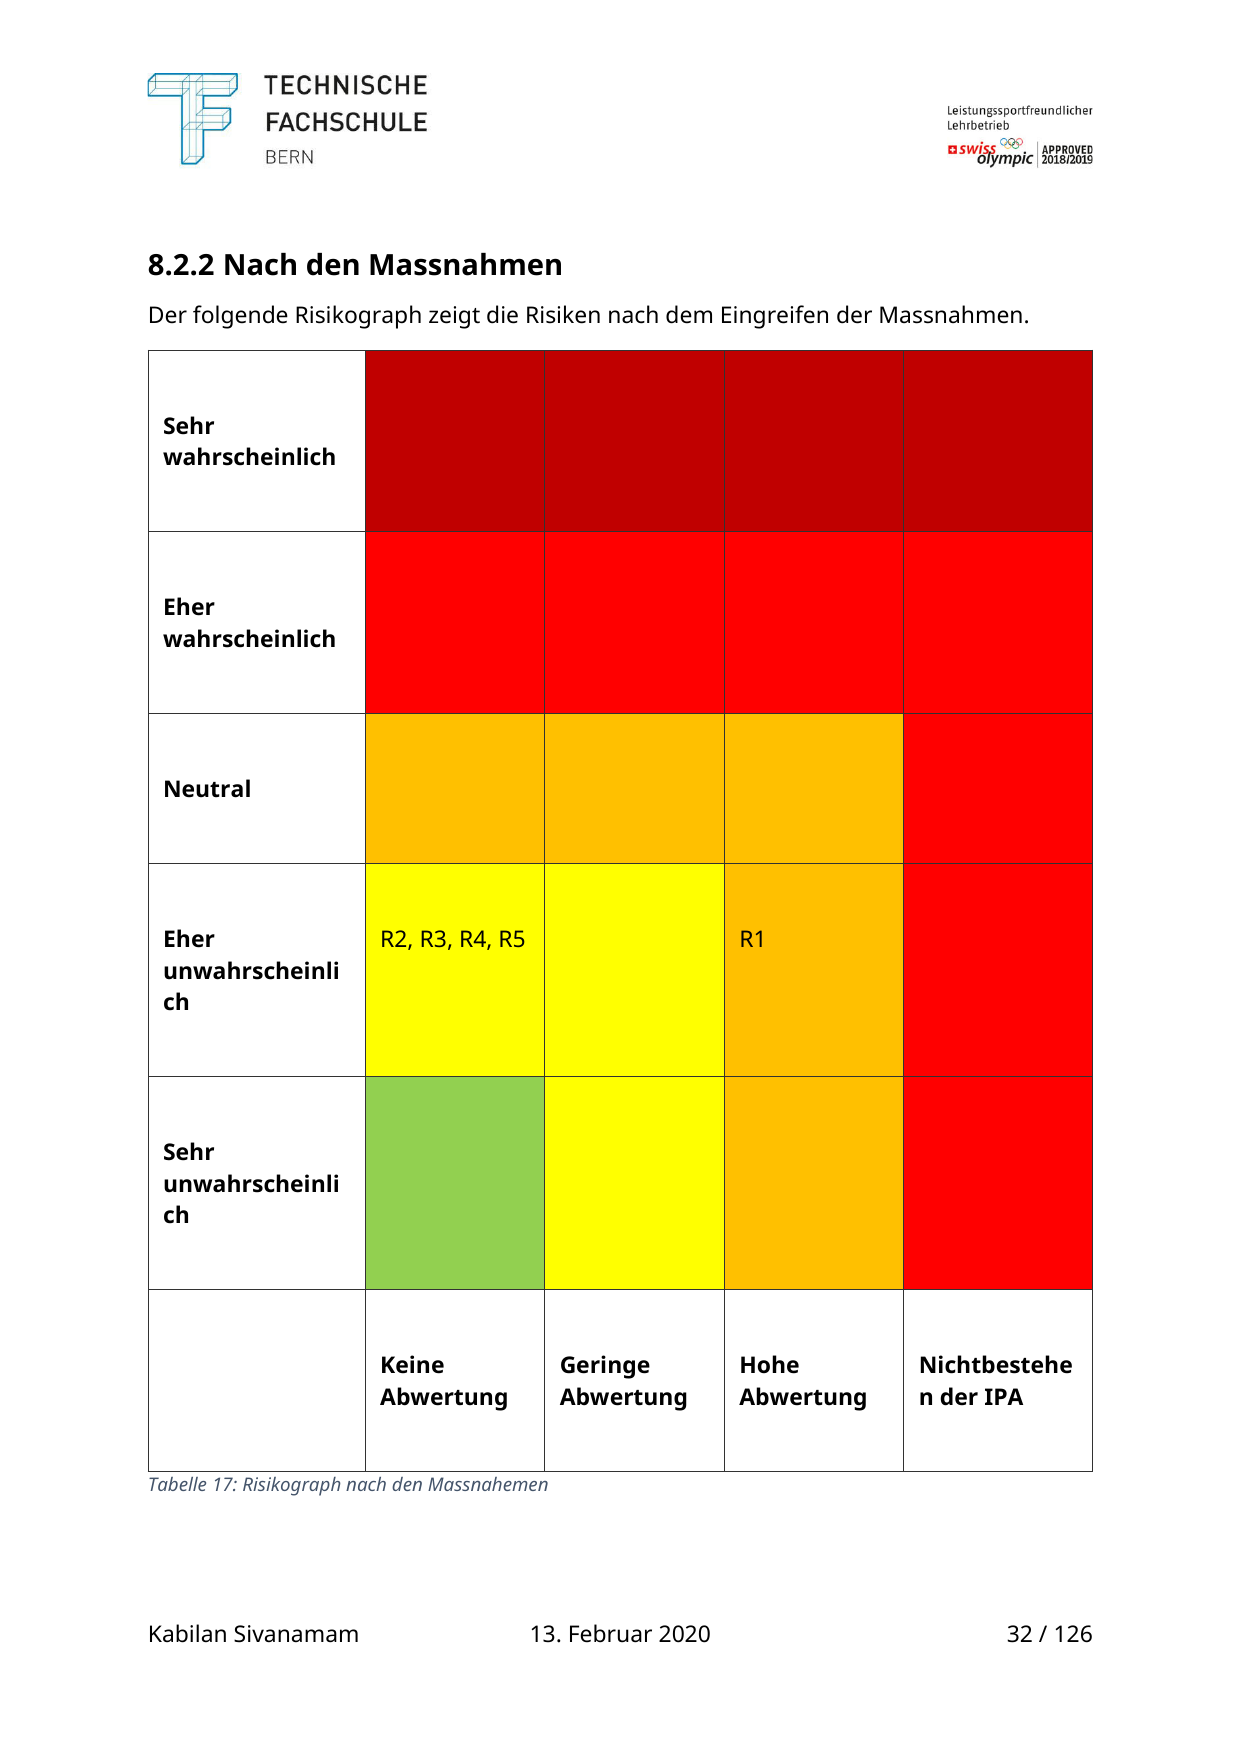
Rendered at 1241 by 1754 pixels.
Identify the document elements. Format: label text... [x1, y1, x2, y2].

table_cell Neutral [149, 714, 365, 863]
table_cell [545, 532, 724, 713]
table_cell [725, 714, 903, 863]
table_cell [904, 714, 1092, 863]
table_cell [545, 1077, 724, 1289]
table_header [904, 351, 1092, 531]
table_cell [545, 714, 724, 863]
table_cell [904, 532, 1092, 713]
table_cell Nichtbestehen der IPA [904, 1290, 1092, 1471]
table_cell [366, 1077, 544, 1289]
table_cell Eher unwahrscheinlich [149, 864, 365, 1076]
table_cell Keine Abwertung [366, 1290, 544, 1471]
table_cell [725, 532, 903, 713]
subtitle Nach den Massnahmen [148, 244, 1093, 283]
table_header Sehr wahrscheinlich [149, 351, 365, 531]
text Der folgende Risikograph zeigt die Risiken nach dem Eingreifen der Massnahmen. [148, 299, 1093, 330]
picture [147, 73, 1093, 196]
table_cell [366, 532, 544, 713]
table_cell Geringe Abwertung [545, 1290, 724, 1471]
table_cell R1 [725, 864, 903, 1076]
table_cell [545, 864, 724, 1076]
table_cell Eher wahrscheinlich [149, 532, 365, 713]
table_cell [149, 1290, 365, 1471]
table_header [545, 351, 724, 531]
table_cell [904, 864, 1092, 1076]
table_cell [725, 1077, 903, 1289]
table_cell Hohe Abwertung [725, 1290, 903, 1471]
table_cell R2, R3, R4, R5 [366, 864, 544, 1076]
table_header [725, 351, 903, 531]
table_cell Sehr unwahrscheinlich [149, 1077, 365, 1289]
table_cell [904, 1077, 1092, 1289]
table_header [366, 351, 544, 531]
table_cell [366, 714, 544, 863]
